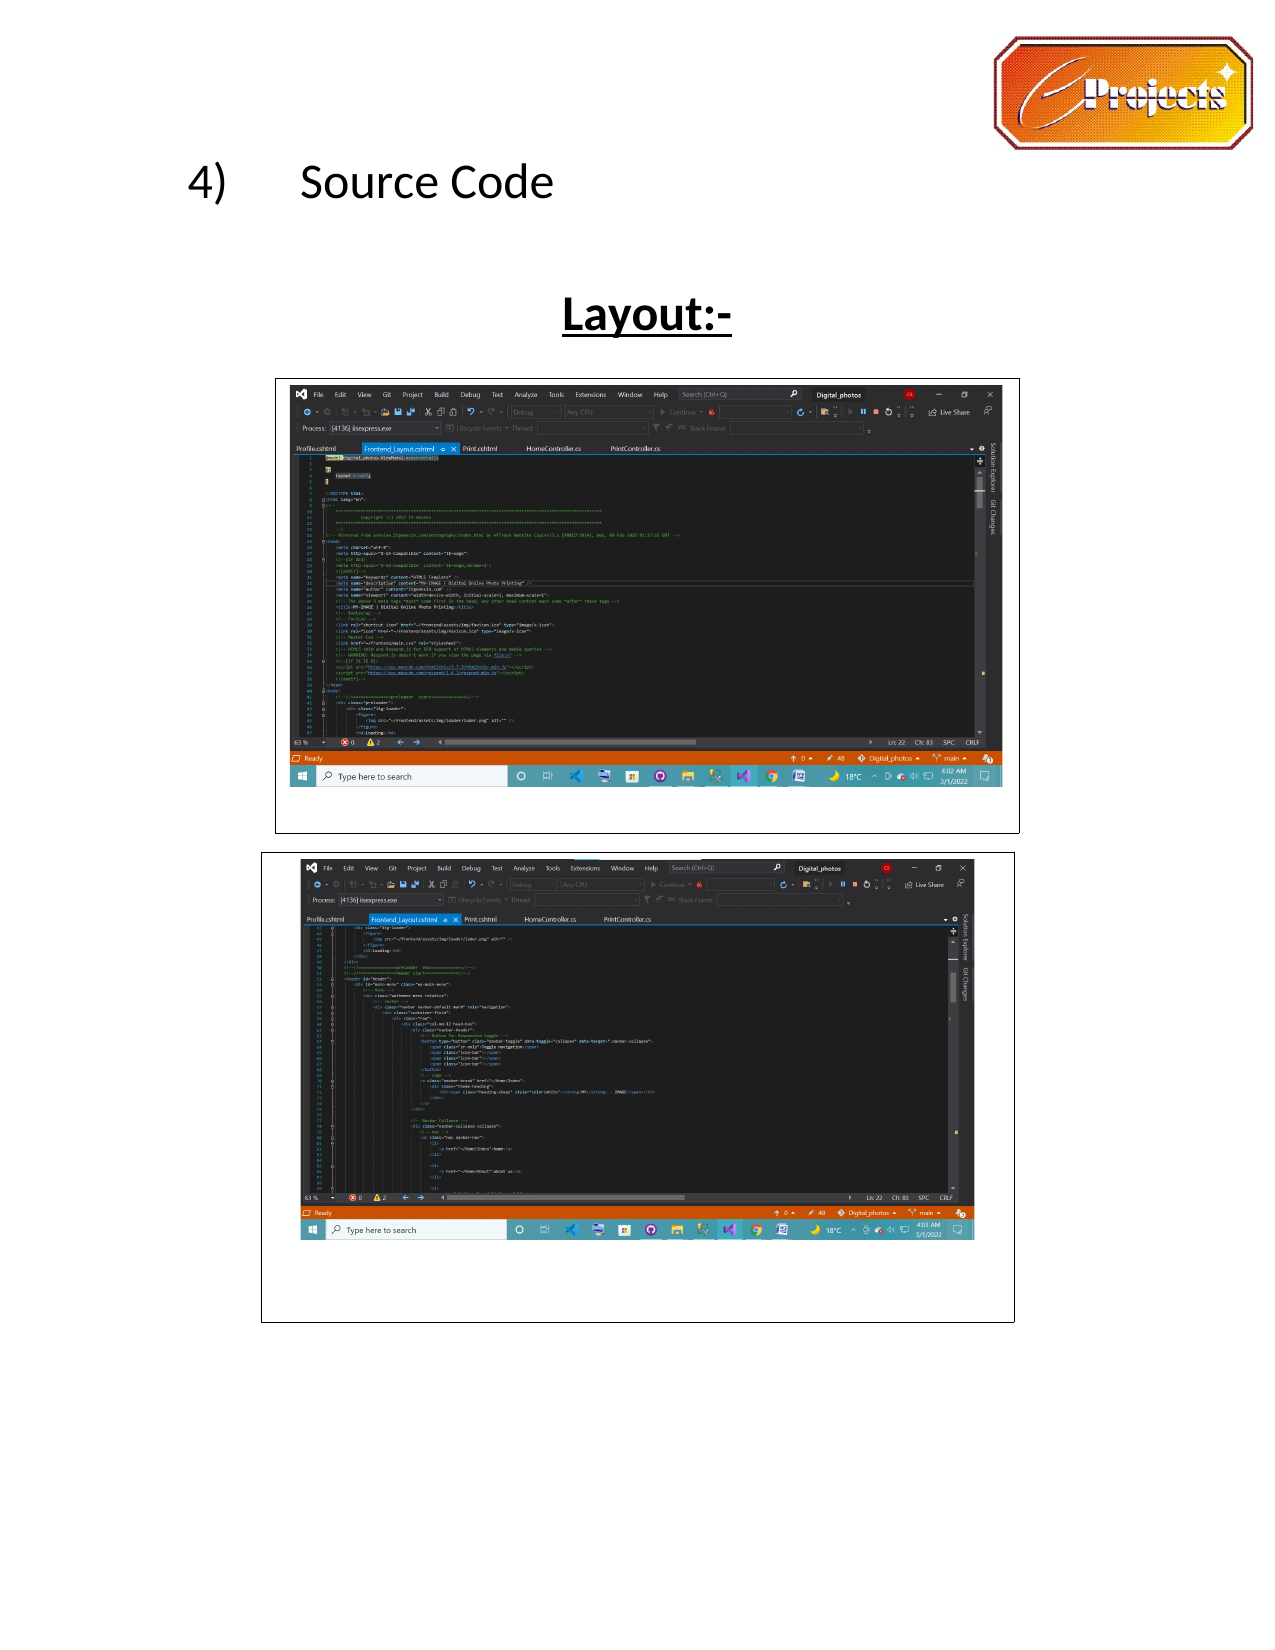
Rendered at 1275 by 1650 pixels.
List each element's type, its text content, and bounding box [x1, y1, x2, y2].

list Source Code [187, 150, 1125, 211]
picture [289, 385, 1003, 787]
picture [993, 36, 1254, 150]
picture [300, 859, 975, 1240]
list Layout:- [169, 282, 1125, 343]
